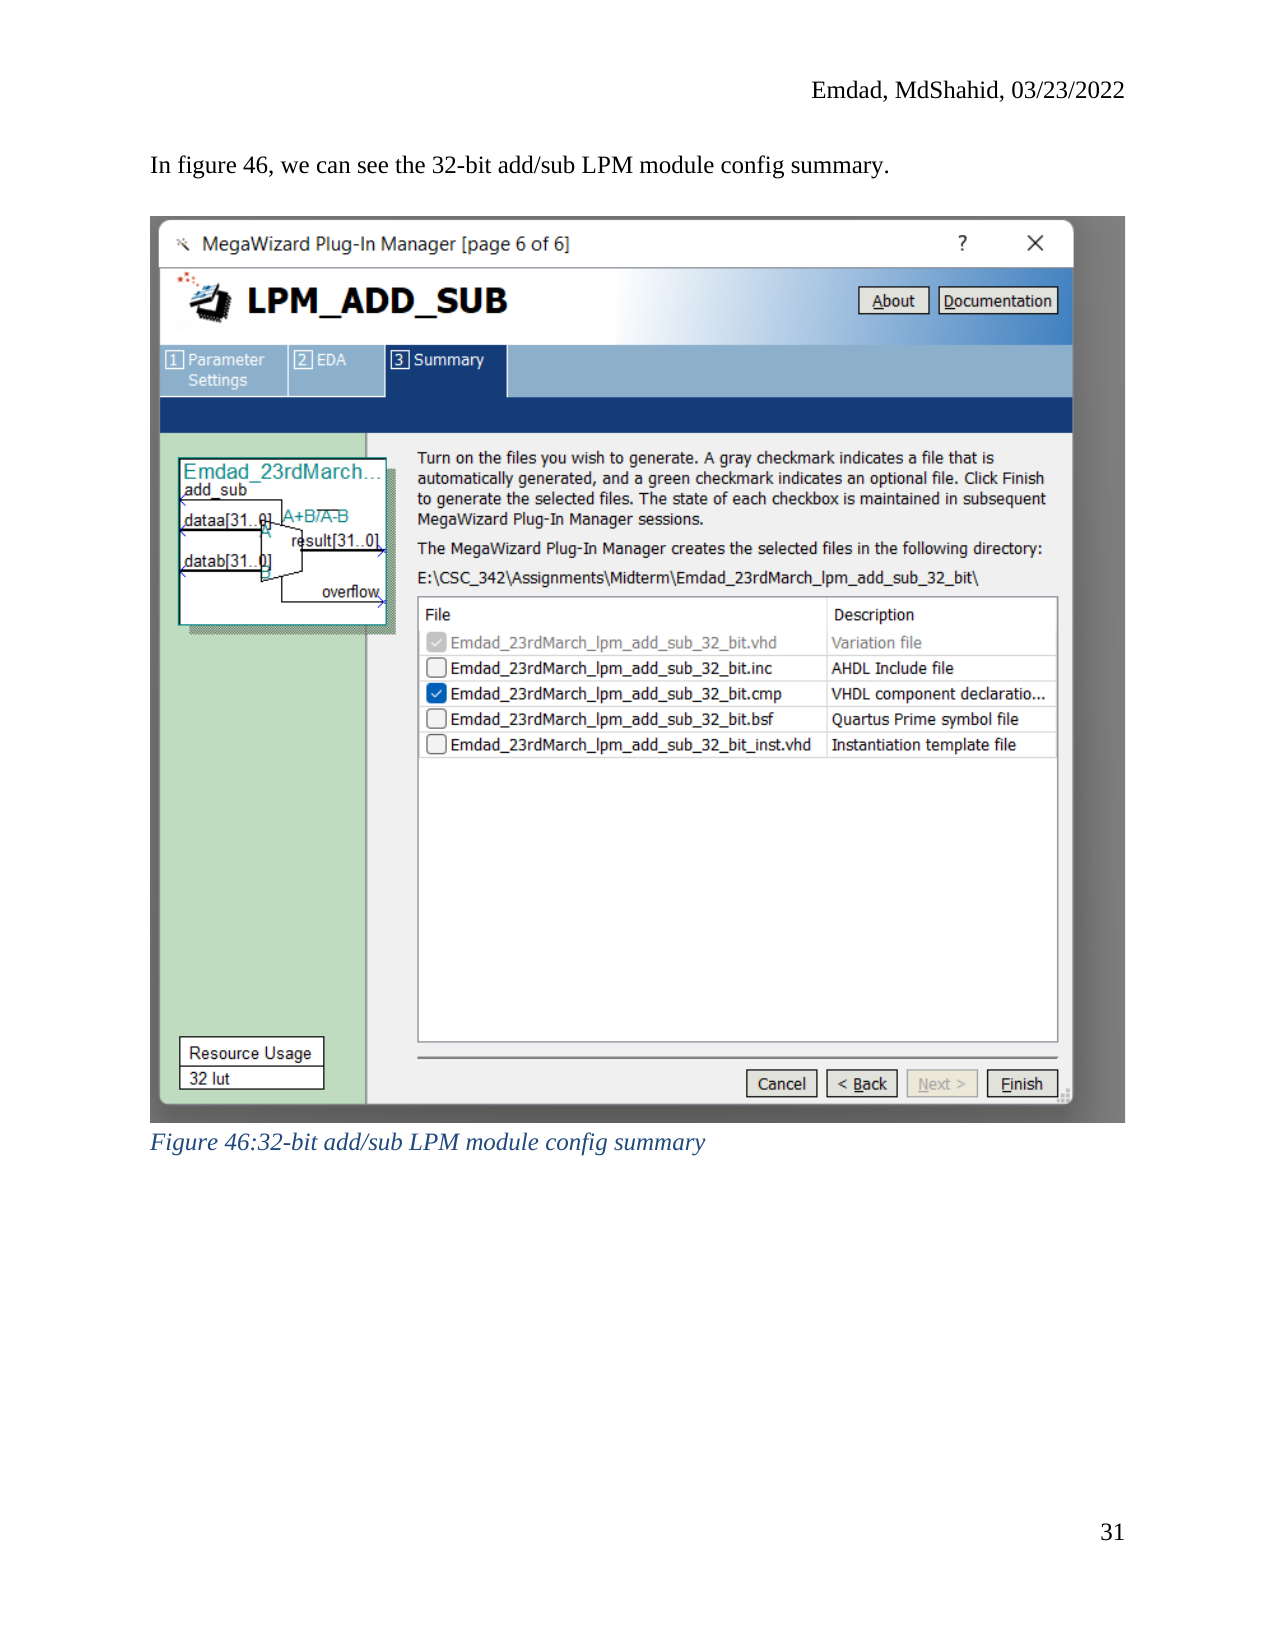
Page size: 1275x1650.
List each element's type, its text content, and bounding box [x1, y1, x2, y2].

text In figure 46, we can see the 32-bit add/sub LPM module config summary. [150, 150, 1125, 179]
picture [150, 216, 1125, 1123]
text Figure 46:32-bit add/sub LPM module config summary [150, 1127, 1125, 1155]
